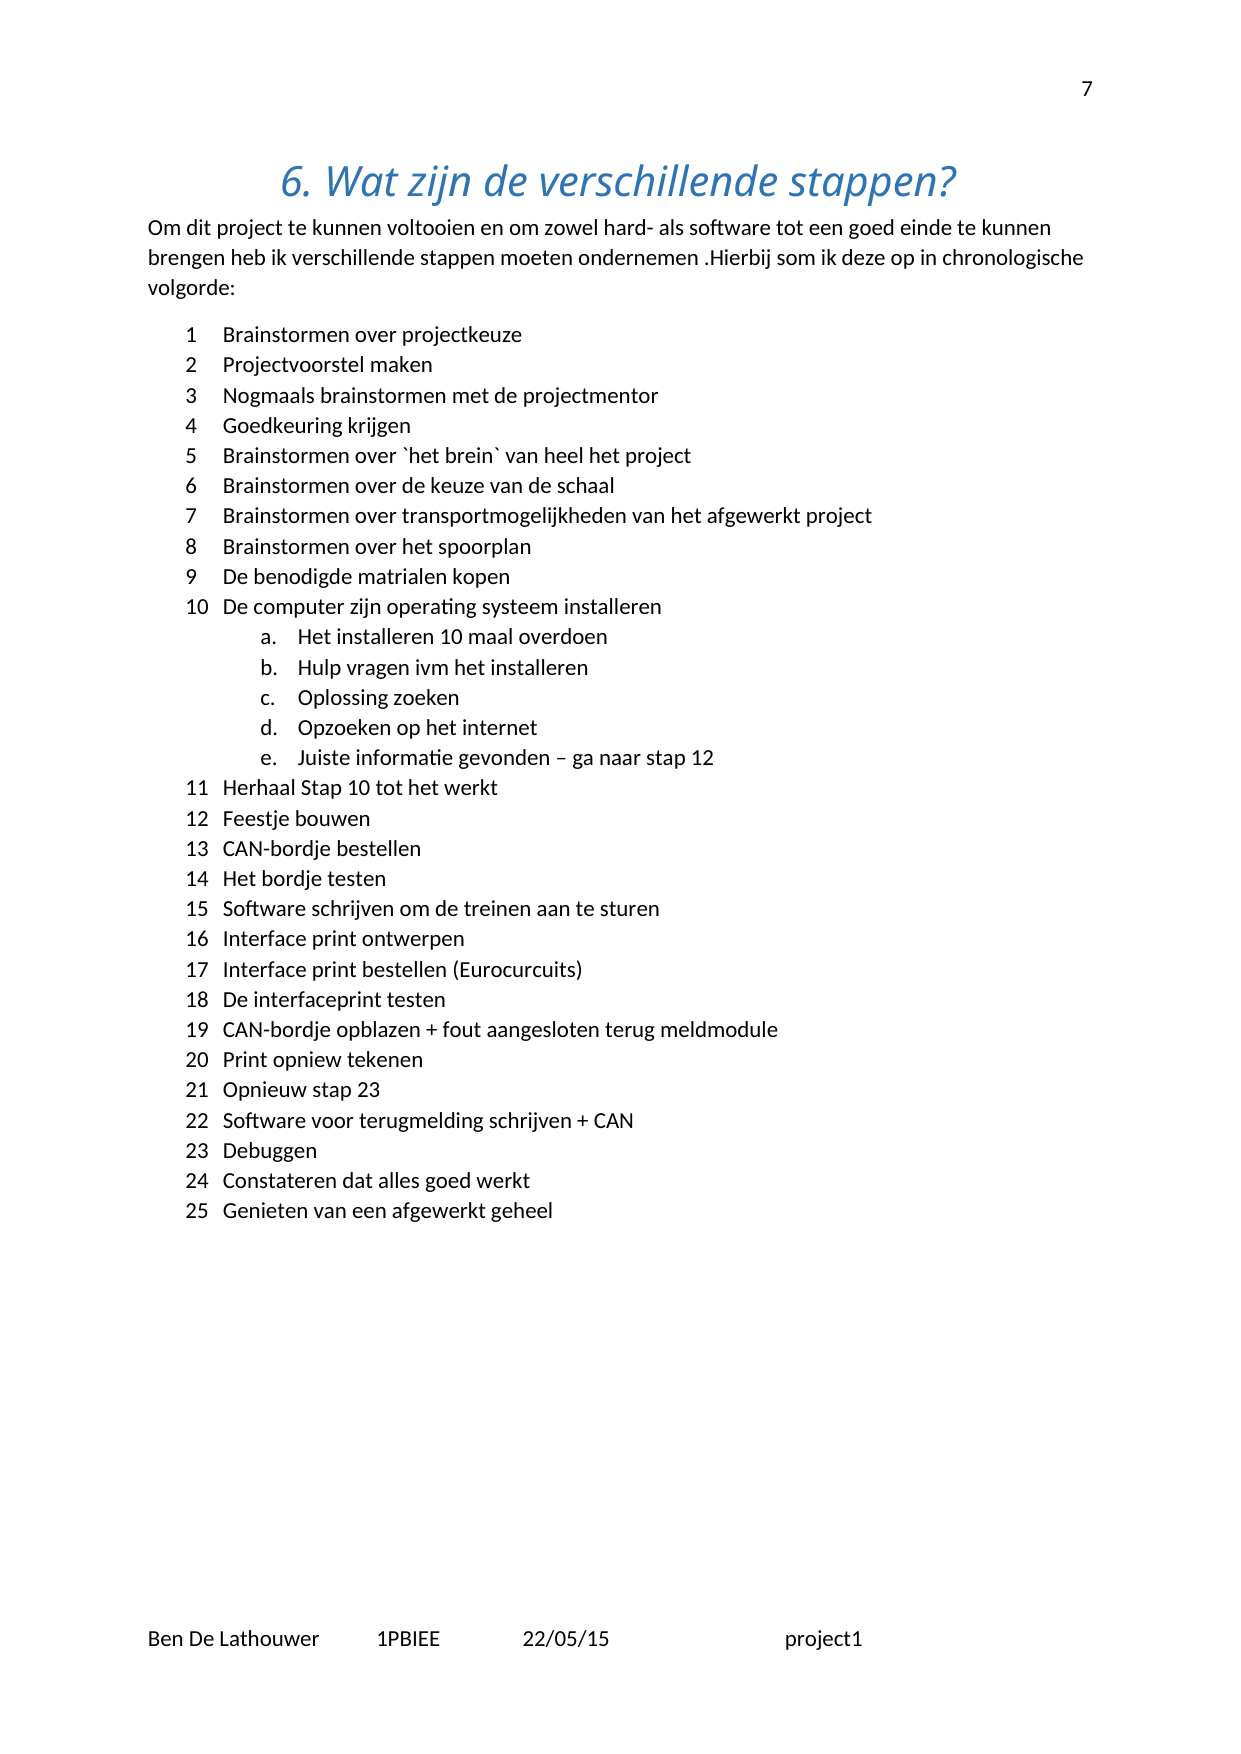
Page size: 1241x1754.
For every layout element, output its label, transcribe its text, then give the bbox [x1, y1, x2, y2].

list Brainstormen over de keuze van de schaal [185, 471, 1093, 499]
list Het installeren 10 maal overdoen [260, 622, 1093, 650]
list Software schrijven om de treinen aan te sturen [185, 894, 1093, 922]
list Brainstormen over het spoorplan [185, 532, 1093, 560]
list CAN-bordje bestellen [185, 834, 1093, 862]
list Interface print bestellen (Eurocurcuits) [185, 955, 1093, 983]
list Juiste informatie gevonden – ga naar stap 12 [260, 743, 1093, 771]
list De interfaceprint testen [185, 985, 1093, 1013]
list Brainstormen over projectkeuze [185, 320, 1093, 348]
list CAN-bordje opblazen + fout aangesloten terug meldmodule [185, 1015, 1093, 1043]
list Print opniew tekenen [185, 1045, 1093, 1073]
list Goedkeuring krijgen [185, 411, 1093, 439]
list Hulp vragen ivm het installeren [260, 653, 1093, 681]
list Software voor terugmelding schrijven + CAN [185, 1106, 1093, 1134]
list Oplossing zoeken [260, 683, 1093, 711]
list De benodigde matrialen kopen [185, 562, 1093, 590]
list Nogmaals brainstormen met de projectmentor [185, 381, 1093, 409]
list Constateren dat alles goed werkt [185, 1166, 1093, 1194]
list Opzoeken op het internet [260, 713, 1093, 741]
list Brainstormen over `het brein` van heel het project [185, 441, 1093, 469]
list Projectvoorstel maken [185, 351, 1093, 378]
text Om dit project te kunnen voltooien en om zowel hard- als software tot een goed einde te kunnen brengen heb ik verschillende stappen moeten ondernemen .Hierbij som ik deze op in chronologische volgorde: [148, 213, 1093, 301]
list Het bordje testen [185, 864, 1093, 892]
list Feestje bouwen [185, 804, 1093, 832]
list Debuggen [185, 1136, 1093, 1164]
list De computer zijn operating systeem installeren [185, 592, 1093, 620]
list Brainstormen over transportmogelijkheden van het afgewerkt project [185, 502, 1093, 529]
list Opnieuw stap 23 [185, 1076, 1093, 1103]
list Herhaal Stap 10 tot het werkt [185, 773, 1093, 801]
subtitle 6. Wat zijn de verschillende stappen? [148, 152, 1093, 208]
list Genieten van een afgewerkt geheel [185, 1196, 1093, 1224]
list Interface print ontwerpen [185, 924, 1093, 952]
